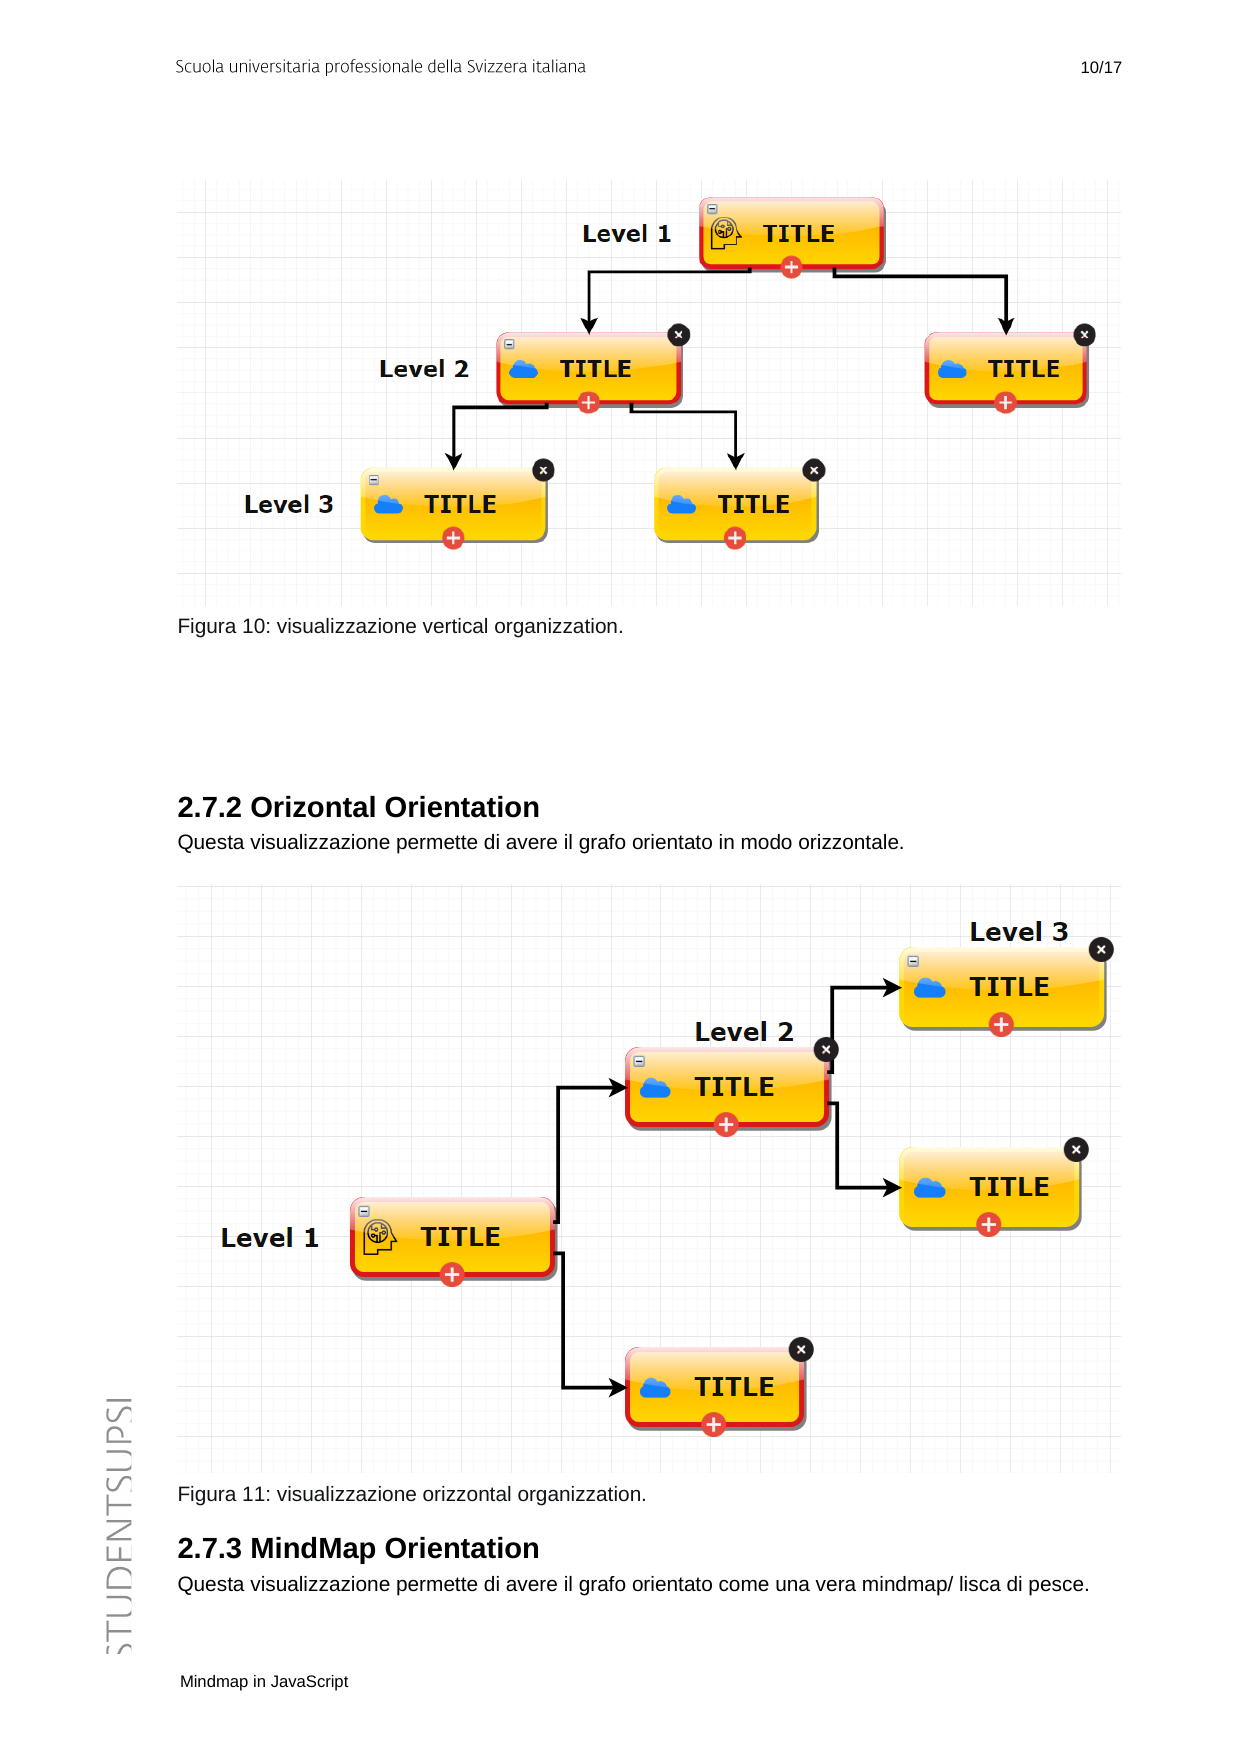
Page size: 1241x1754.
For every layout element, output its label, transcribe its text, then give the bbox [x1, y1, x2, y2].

picture [177, 180, 1122, 606]
picture [177, 884, 1122, 1473]
text Figura 11: visualizzazione orizzontal organizzation. [177, 1482, 1122, 1506]
text Questa visualizzazione permette di avere il grafo orientato come una vera mindmap/ lisca di pesce. [177, 1572, 1122, 1596]
text 2.7.3 MindMap Orientation [177, 1531, 1122, 1565]
text Questa visualizzazione permette di avere il grafo orientato in modo orizzontale. [177, 830, 1122, 854]
picture [168, 53, 602, 80]
picture [106, 1399, 132, 1654]
text 2.7.2 Orizontal Orientation [177, 790, 1122, 823]
text Figura 10: visualizzazione vertical organizzation. [177, 614, 1122, 638]
